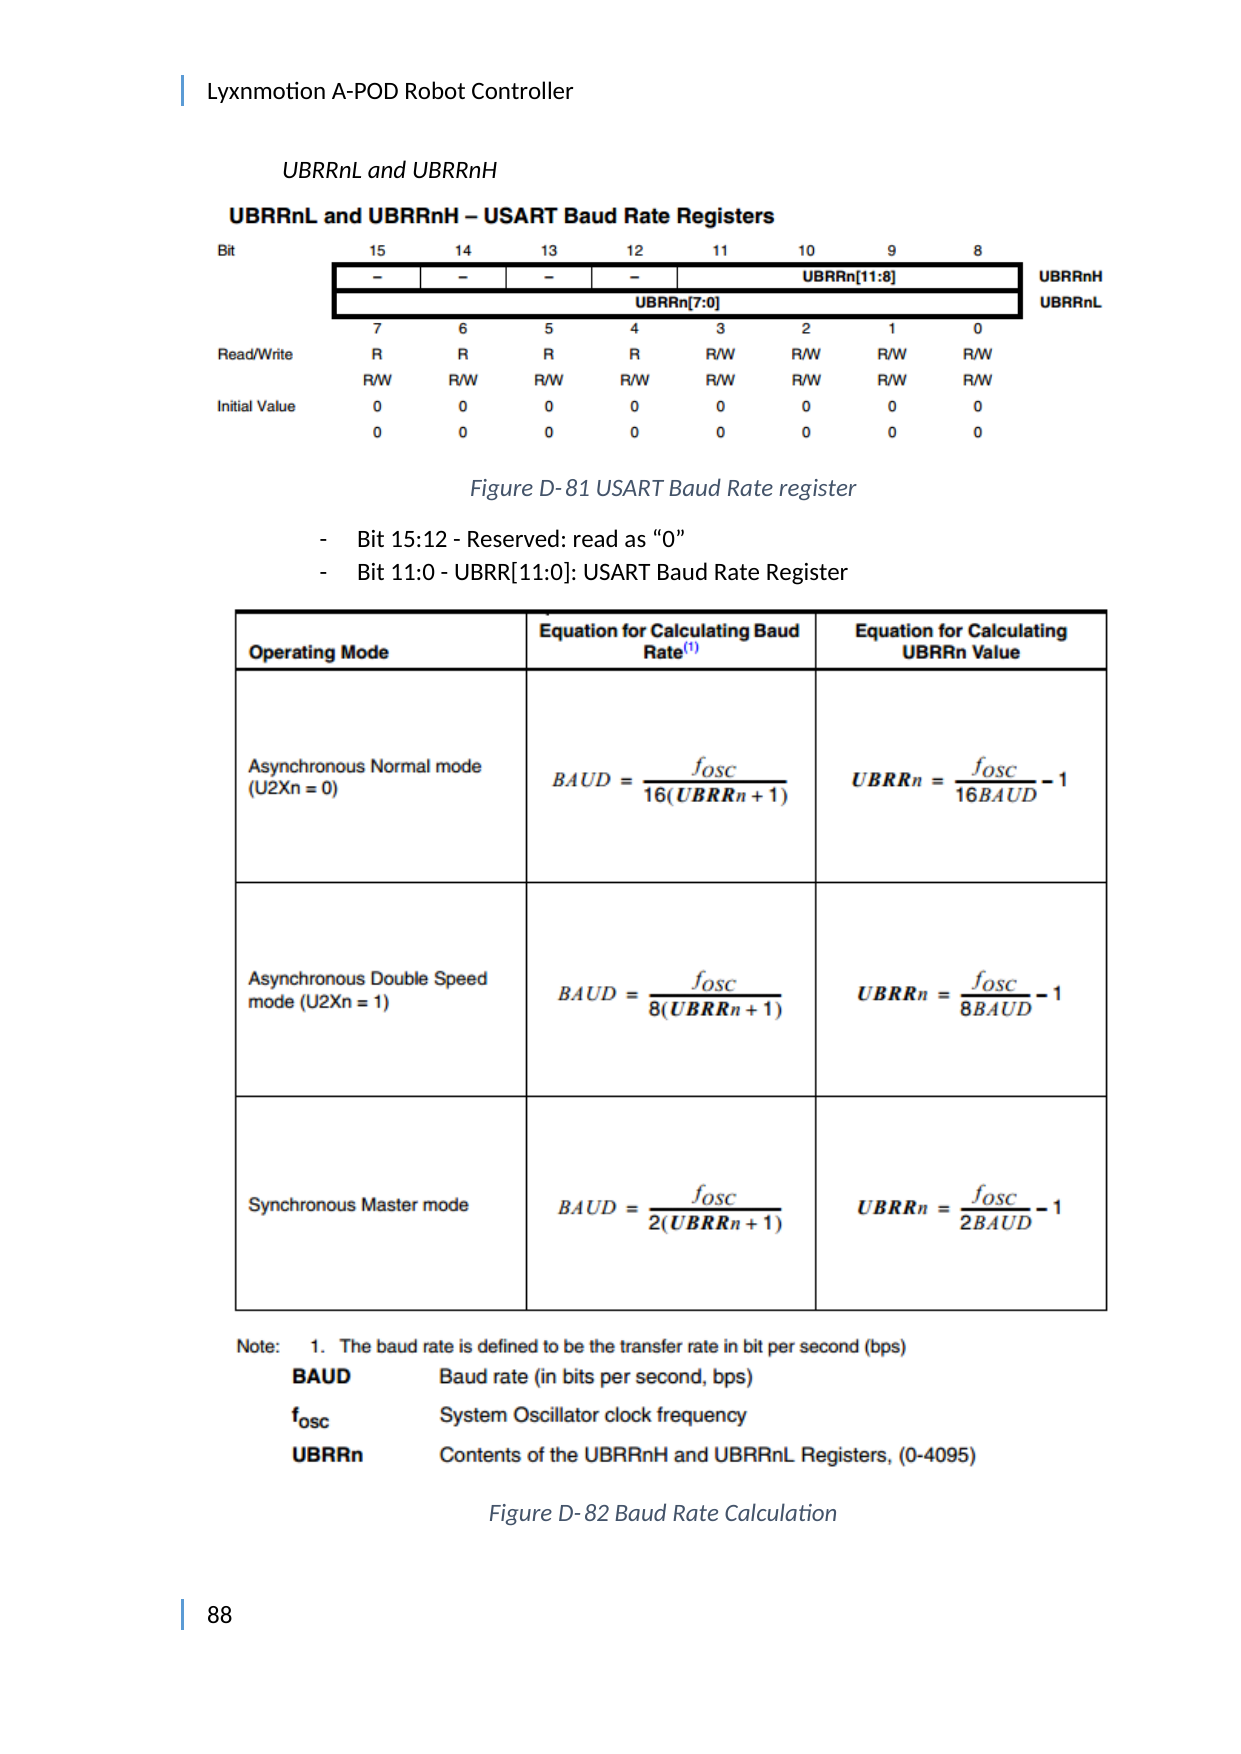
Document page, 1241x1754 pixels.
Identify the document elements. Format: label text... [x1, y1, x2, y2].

picture [206, 187, 1123, 453]
picture [206, 606, 1123, 1479]
list Bit 15:12 - Reserved: read as “0” [319, 523, 1122, 554]
list Bit 11:0 - UBRR[11:0]: USART Baud Rate Register [319, 556, 1122, 587]
subtitle UBRRnL and UBRRnH [207, 155, 1122, 185]
text Figure - USART Baud Rate register [207, 472, 1122, 503]
text Figure - Baud Rate Calculation [207, 1497, 1122, 1528]
